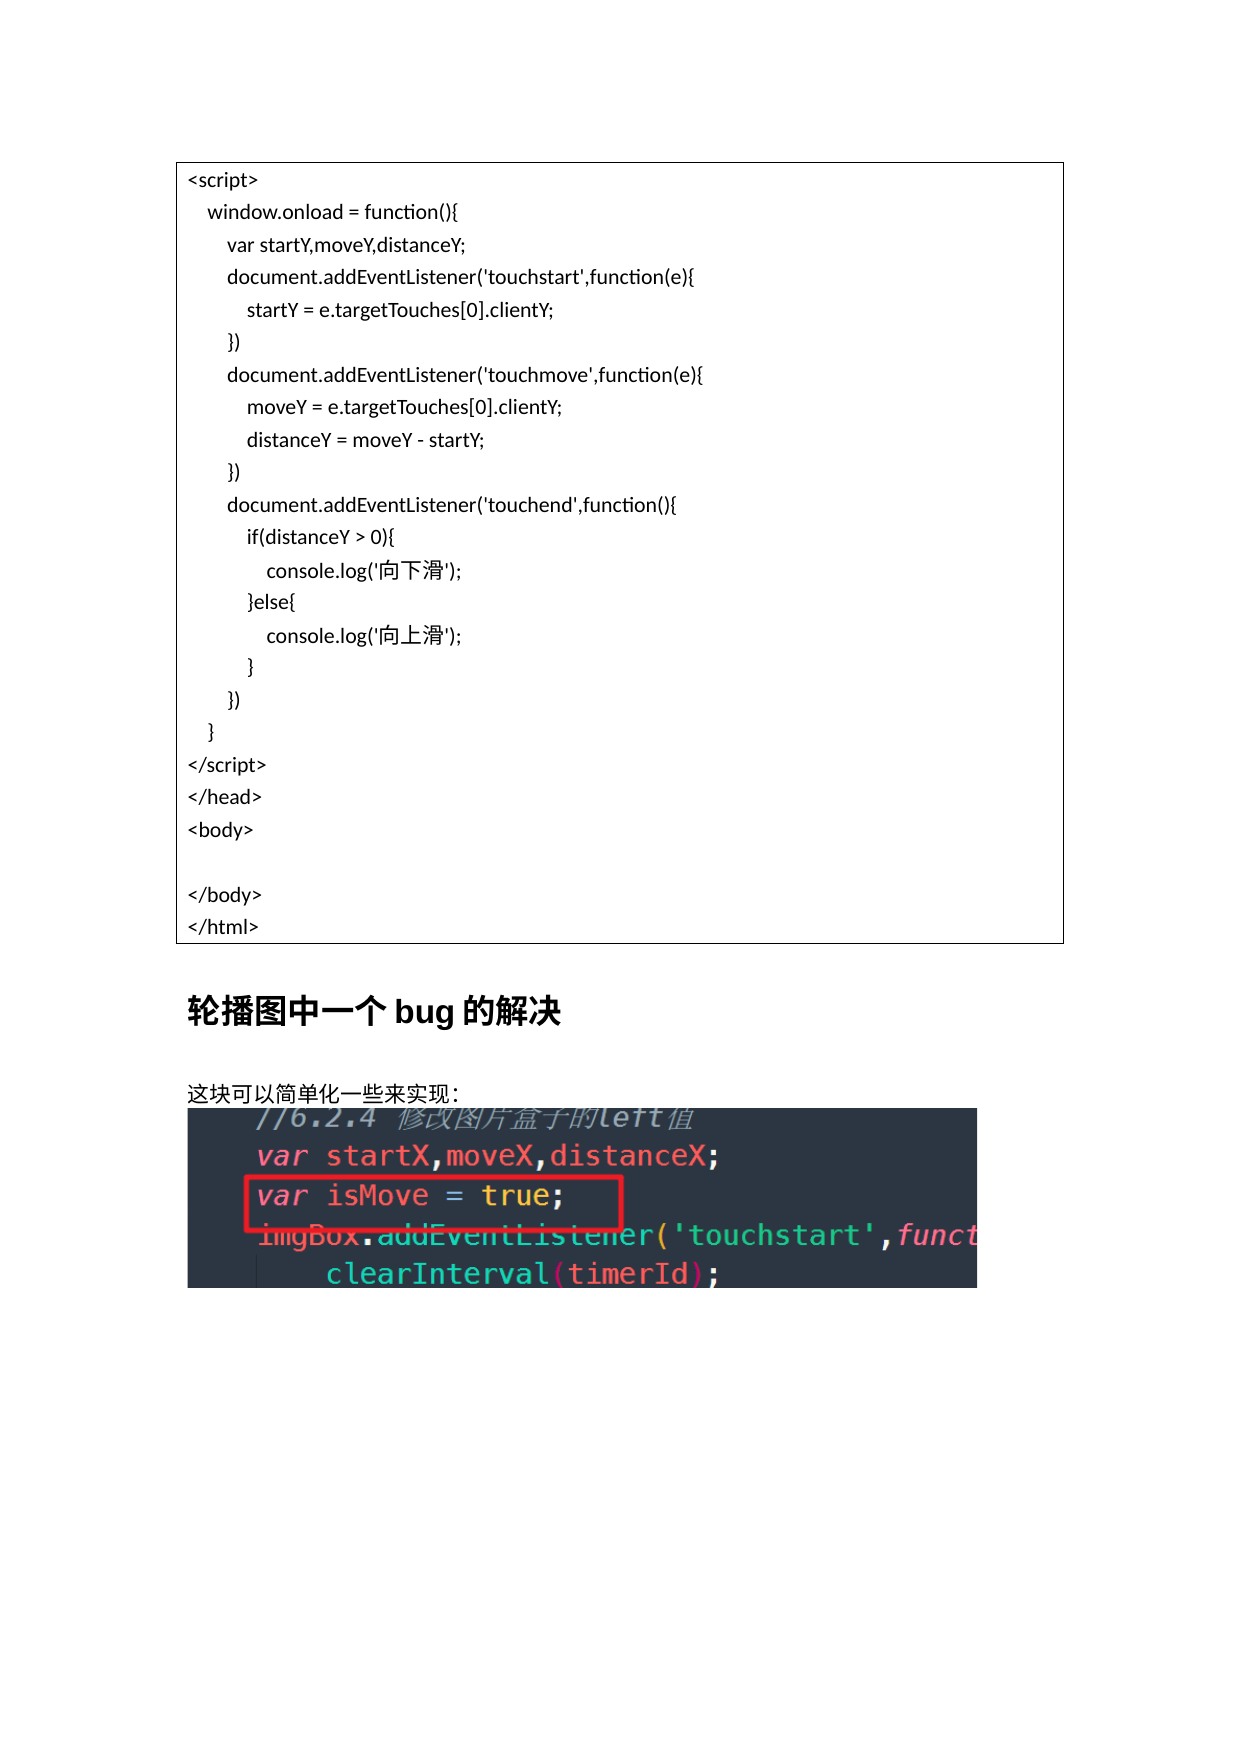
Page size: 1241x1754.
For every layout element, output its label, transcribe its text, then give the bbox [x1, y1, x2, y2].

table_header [177, 163, 1063, 943]
subtitle 轮播图中一个bug的解决 [187, 977, 1053, 1042]
text 这块可以简单化一些来实现： [187, 1076, 1053, 1109]
picture [187, 1108, 978, 1288]
